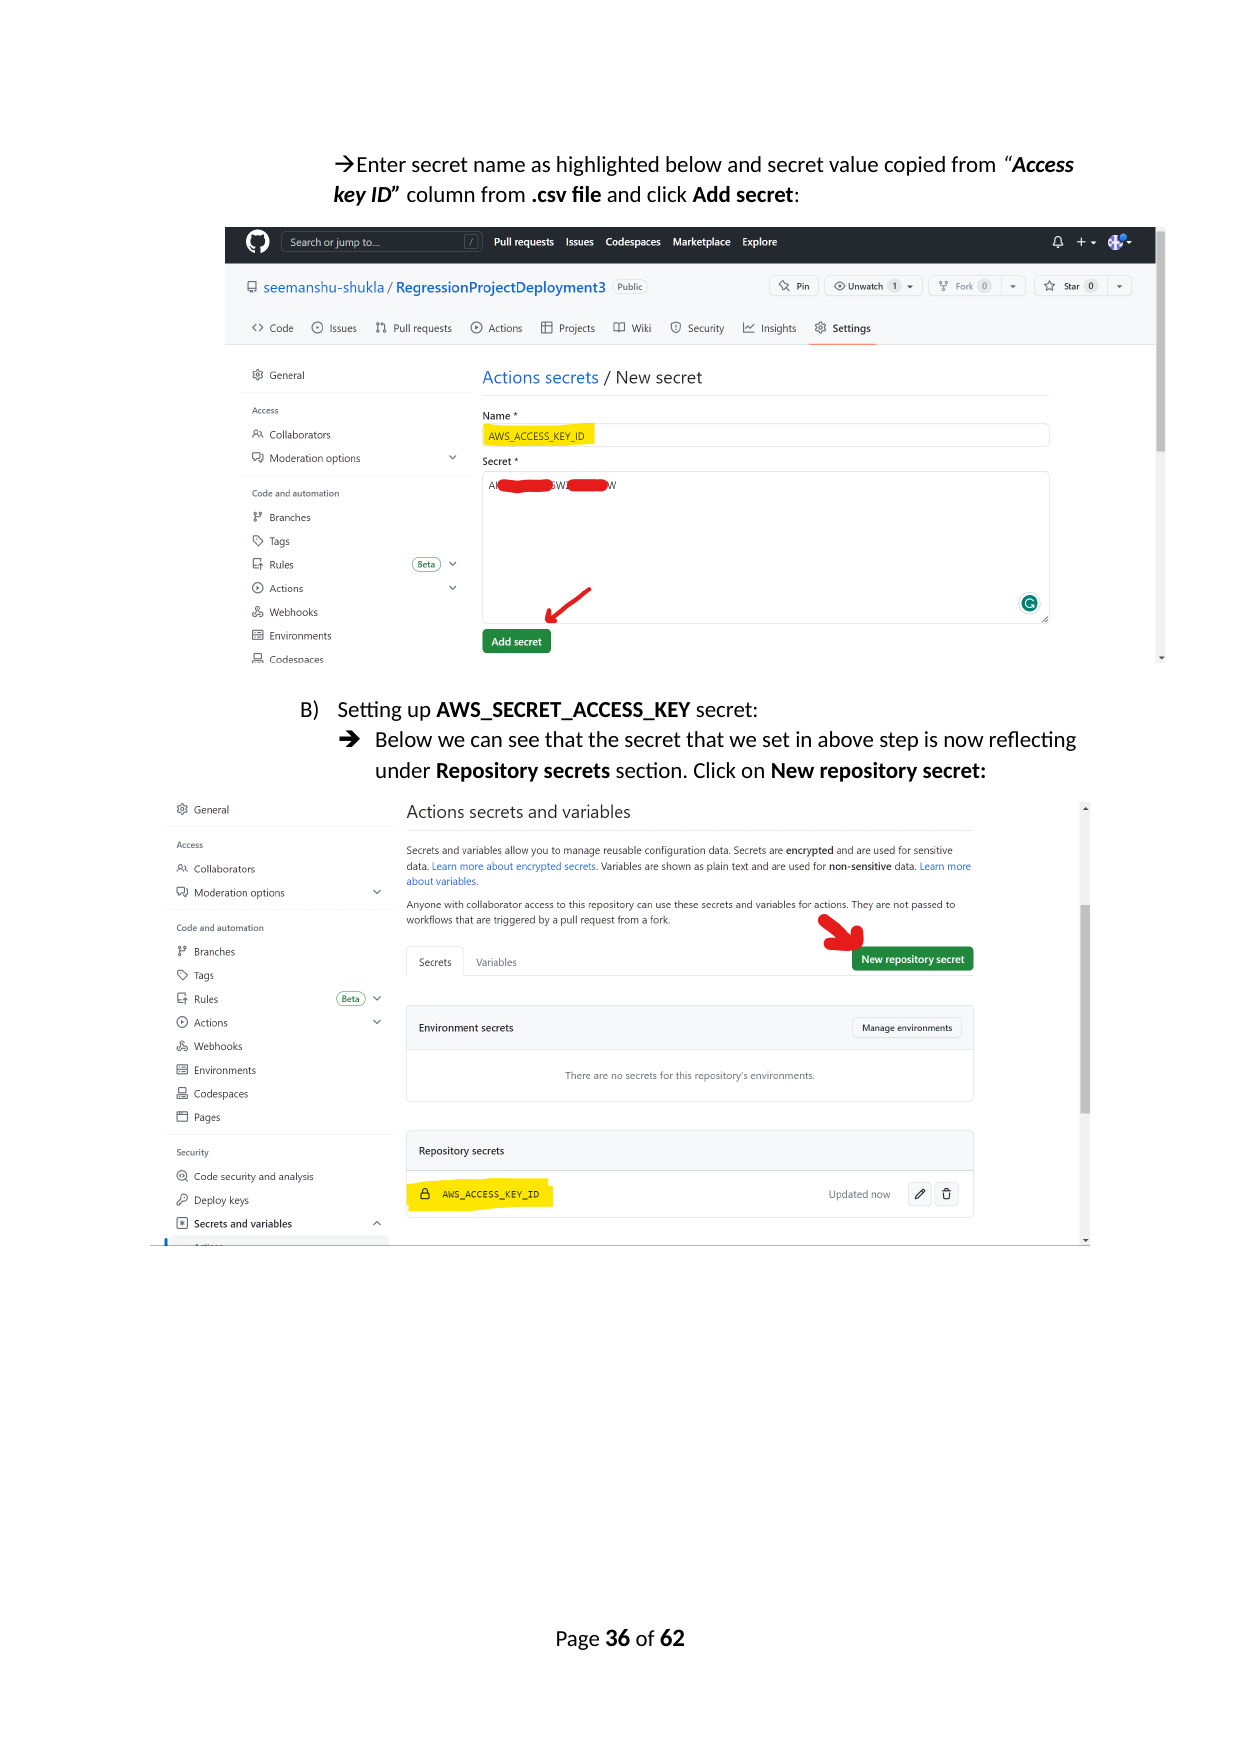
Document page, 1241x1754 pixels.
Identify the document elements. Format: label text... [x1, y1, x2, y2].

picture [225, 227, 1166, 663]
text Enter secret name as highlighted below and secret value copied from “Access key ID” column from .csv file and click Add secret: [333, 150, 1090, 208]
picture [150, 802, 1091, 1246]
list Setting up AWS_SECRET_ACCESS_KEY secret: [300, 695, 1090, 723]
list Below we can see that the secret that we set in above step is now reflecting under Repository secrets section. Click on New repository secret: [337, 726, 1090, 784]
